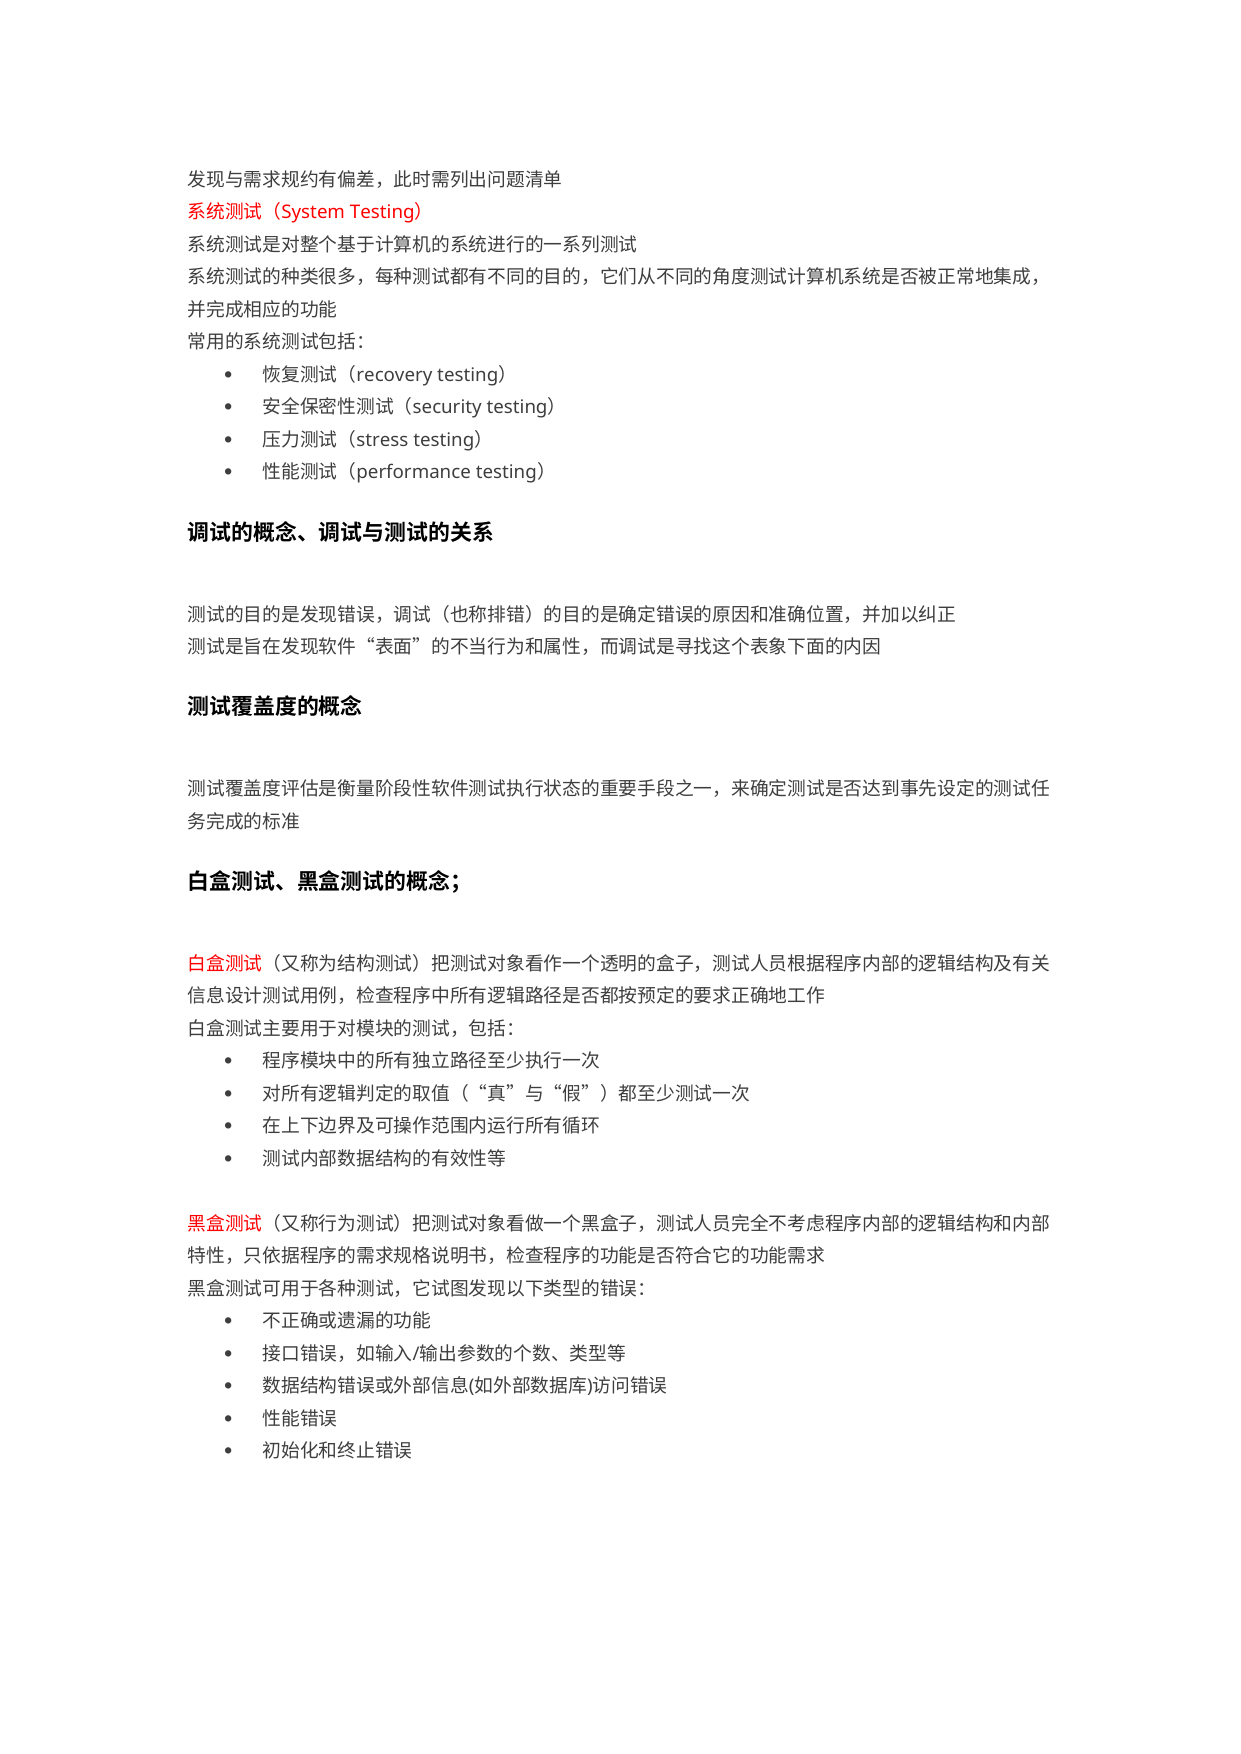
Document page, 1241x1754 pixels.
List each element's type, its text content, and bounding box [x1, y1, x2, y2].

text 系统测试（System Testing） [187, 194, 1053, 227]
text 白盒测试主要用于对模块的测试，包括： [187, 1011, 1053, 1043]
list 程序模块中的所有独立路径至少执行一次 [225, 1043, 1053, 1076]
list 性能测试（performance testing） [225, 454, 1053, 487]
subtitle 白盒测试、黑盒测试的概念； [187, 863, 1053, 896]
text 黑盒测试（又称行为测试）把测试对象看做一个黑盒子，测试人员完全不考虑程序内部的逻辑结构和内部特性，只依据程序的需求规格说明书，检查程序的功能是否符合它的功能需求 [187, 1206, 1053, 1271]
list 恢复测试（recovery testing） [225, 357, 1053, 389]
text 常用的系统测试包括： [187, 324, 1053, 357]
list 不正确或遗漏的功能 [225, 1303, 1053, 1336]
list 对所有逻辑判定的取值（“真”与“假”）都至少测试一次 [225, 1076, 1053, 1108]
list 初始化和终止错误 [225, 1433, 1053, 1466]
list 在上下边界及可操作范围内运行所有循环 [225, 1108, 1053, 1141]
text 测试覆盖度评估是衡量阶段性软件测试执行状态的重要手段之一，来确定测试是否达到事先设定的测试任务完成的标准 [187, 771, 1053, 836]
text 系统测试是对整个基于计算机的系统进行的一系列测试 [187, 227, 1053, 259]
list 接口错误，如输入/输出参数的个数、类型等 [225, 1336, 1053, 1368]
list 数据结构错误或外部信息(如外部数据库)访问错误 [225, 1368, 1053, 1401]
text 测试的目的是发现错误，调试（也称排错）的目的是确定错误的原因和准确位置，并加以纠正 [187, 597, 1053, 629]
list 测试内部数据结构的有效性等 [225, 1141, 1053, 1173]
text 发现与需求规约有偏差，此时需列出问题清单 [187, 162, 1053, 194]
list 性能错误 [225, 1401, 1053, 1433]
list 安全保密性测试（security testing） [225, 389, 1053, 422]
subtitle 调试的概念、调试与测试的关系 [187, 514, 1053, 547]
subtitle 测试覆盖度的概念 [187, 689, 1053, 721]
text 测试是旨在发现软件“表面”的不当行为和属性，而调试是寻找这个表象下面的内因 [187, 629, 1053, 662]
text 黑盒测试可用于各种测试，它试图发现以下类型的错误： [187, 1271, 1053, 1303]
text 白盒测试（又称为结构测试）把测试对象看作一个透明的盒子，测试人员根据程序内部的逻辑结构及有关信息设计测试用例，检查程序中所有逻辑路径是否都按预定的要求正确地工作 [187, 946, 1053, 1011]
text 系统测试的种类很多，每种测试都有不同的目的，它们从不同的角度测试计算机系统是否被正常地集成，并完成相应的功能 [187, 259, 1053, 324]
list 压力测试（stress testing） [225, 422, 1053, 454]
